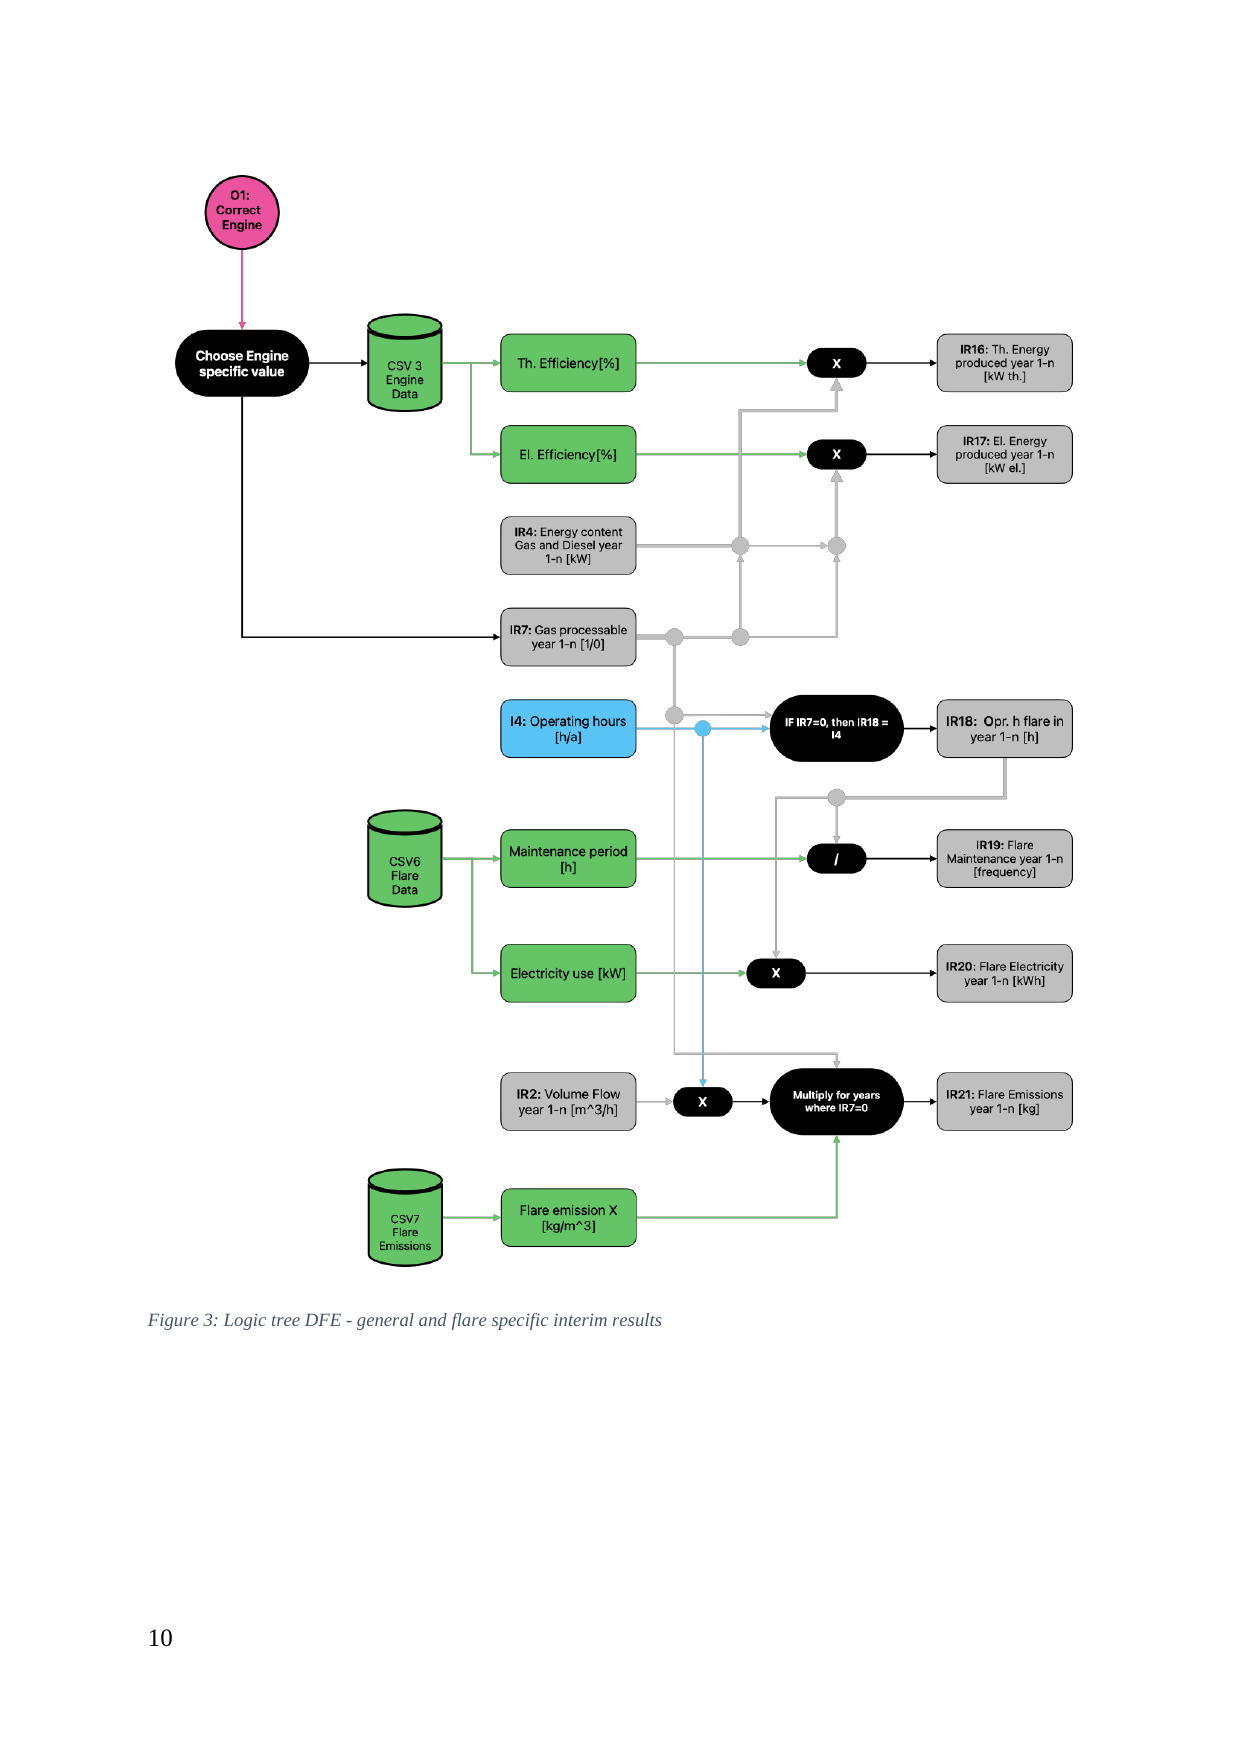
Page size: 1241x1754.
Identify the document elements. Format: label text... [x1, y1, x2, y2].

text Figure 3: Logic tree DFE - general and flare specific interim results [148, 1308, 1093, 1330]
